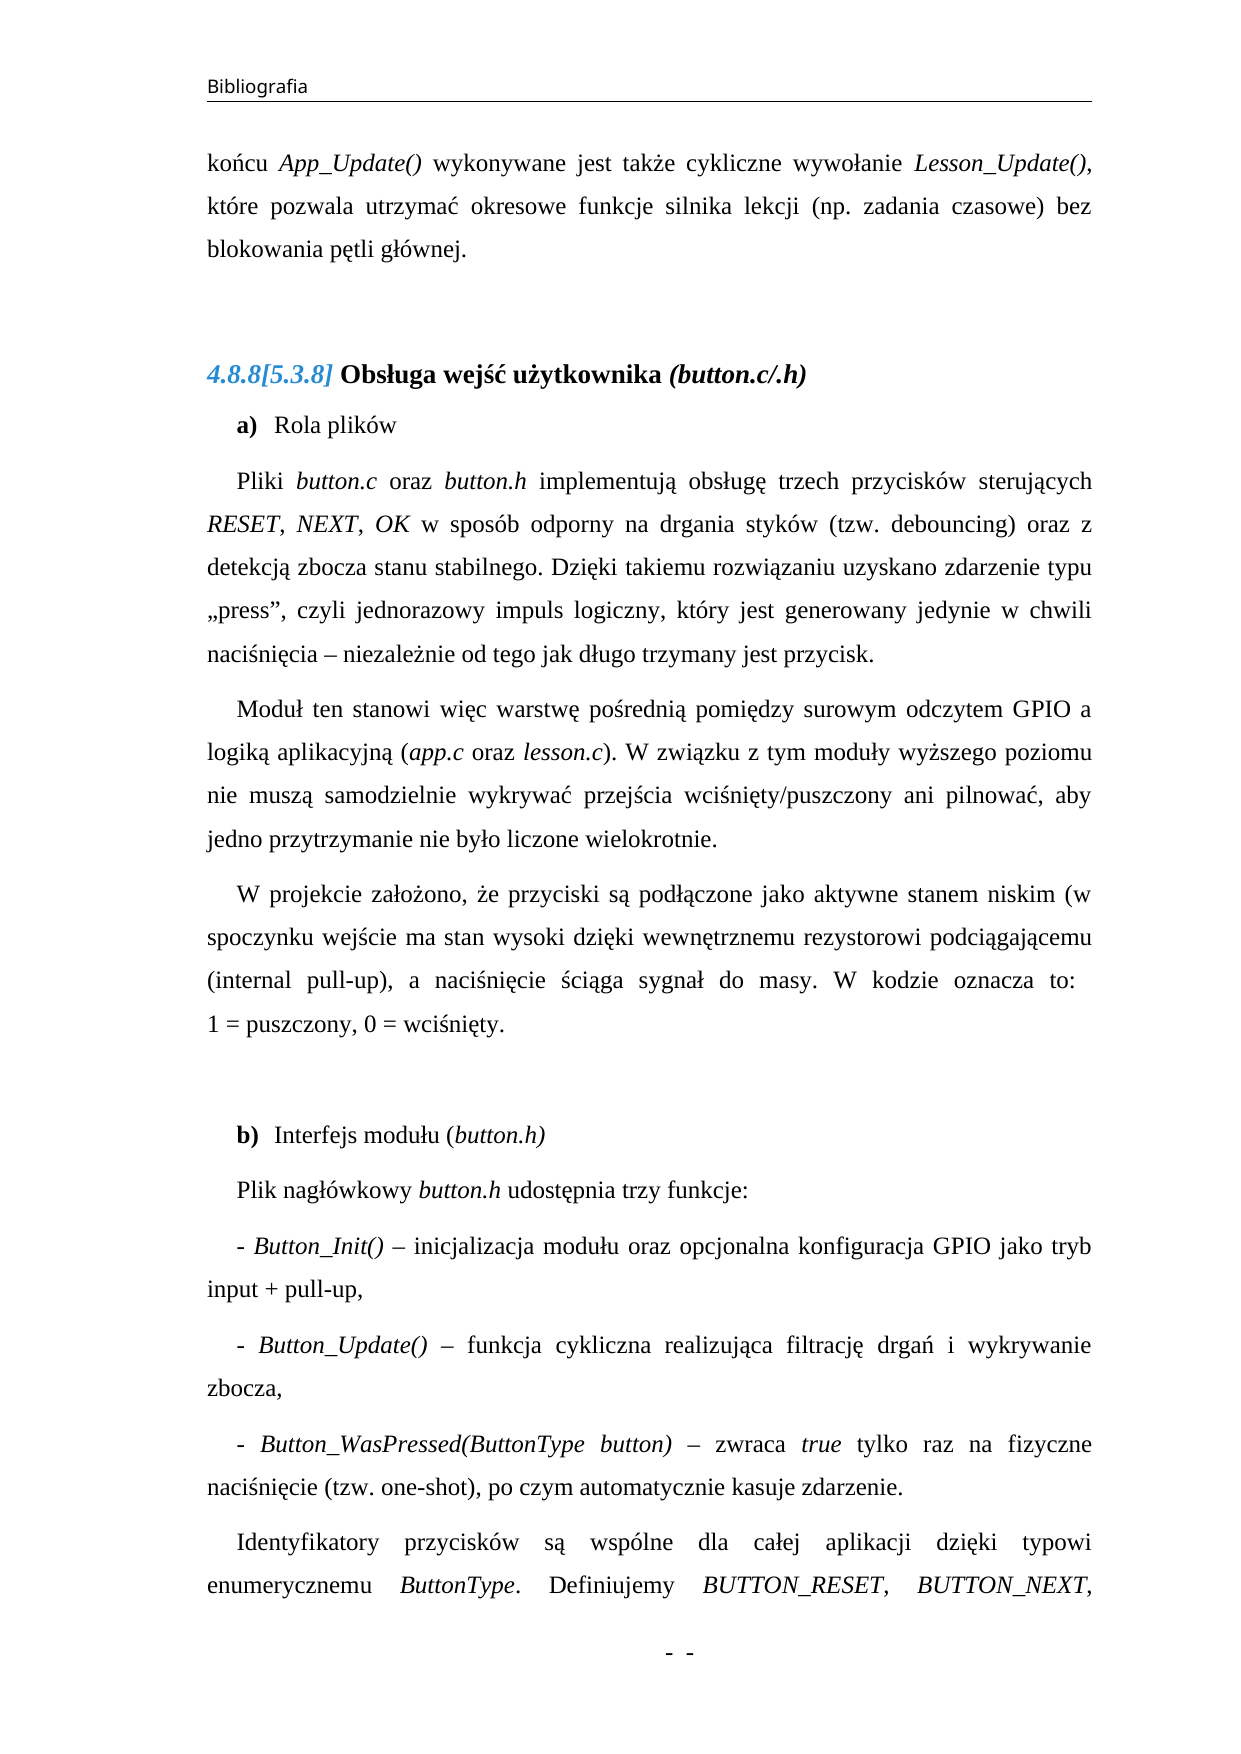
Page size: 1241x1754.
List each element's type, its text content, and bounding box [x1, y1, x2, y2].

text - Button_WasPressed(ButtonType button) – zwraca true tylko raz na fizyczne naciśnięcie (tzw. one-shot), po czym automatycznie kasuje zdarzenie. [207, 1429, 1092, 1501]
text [207, 1527, 1092, 1599]
text Plik nagłówkowy button.h udostępnia trzy funkcje: [207, 1176, 1092, 1204]
text W projekcie założono, że przyciski są podłączone jako aktywne stanem niskim (w spoczynku wejście ma stan wysoki dzięki wewnętrznemu rezystorowi podciągającemu (internal pull-up), a naciśnięcie ściąga sygnał do masy. W kodzie oznacza to: 1 = puszczony, 0 = wciśnięty. [207, 879, 1092, 1037]
text - Button_Update() – funkcja cykliczna realizująca filtrację drgań i wykrywanie zbocza, [207, 1330, 1092, 1402]
subtitle Obsługa wejść użytkownika (button.c/.h) [207, 358, 1092, 389]
text Moduł ten stanowi więc warstwę pośrednią pomiędzy surowym odczytem GPIO a logiką aplikacyjną (app.c oraz lesson.c). W związku z tym moduły wyższego poziomu nie muszą samodzielnie wykrywać przejścia wciśnięty/puszczony ani pilnować, aby jedno przytrzymanie nie było liczone wielokrotnie. [207, 694, 1092, 852]
text - Button_Init() – inicjalizacja modułu oraz opcjonalna konfiguracja GPIO jako tryb input + pull-up, [207, 1231, 1092, 1303]
list Interfejs modułu (button.h) [236, 1120, 1092, 1149]
text Pliki button.c oraz button.h implementują obsługę trzech przycisków sterujących RESET, NEXT, OK w sposób odporny na drgania styków (tzw. debouncing) oraz z detekcją zbocza stanu stabilnego. Dzięki takiemu rozwiązaniu uzyskano zdarzenie typu „press”, czyli jednorazowy impuls logiczny, który jest generowany jedynie w chwili naciśnięcia – niezależnie od tego jak długo trzymany jest przycisk. [207, 466, 1092, 667]
list Rola plików [236, 411, 1092, 439]
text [207, 148, 1092, 263]
